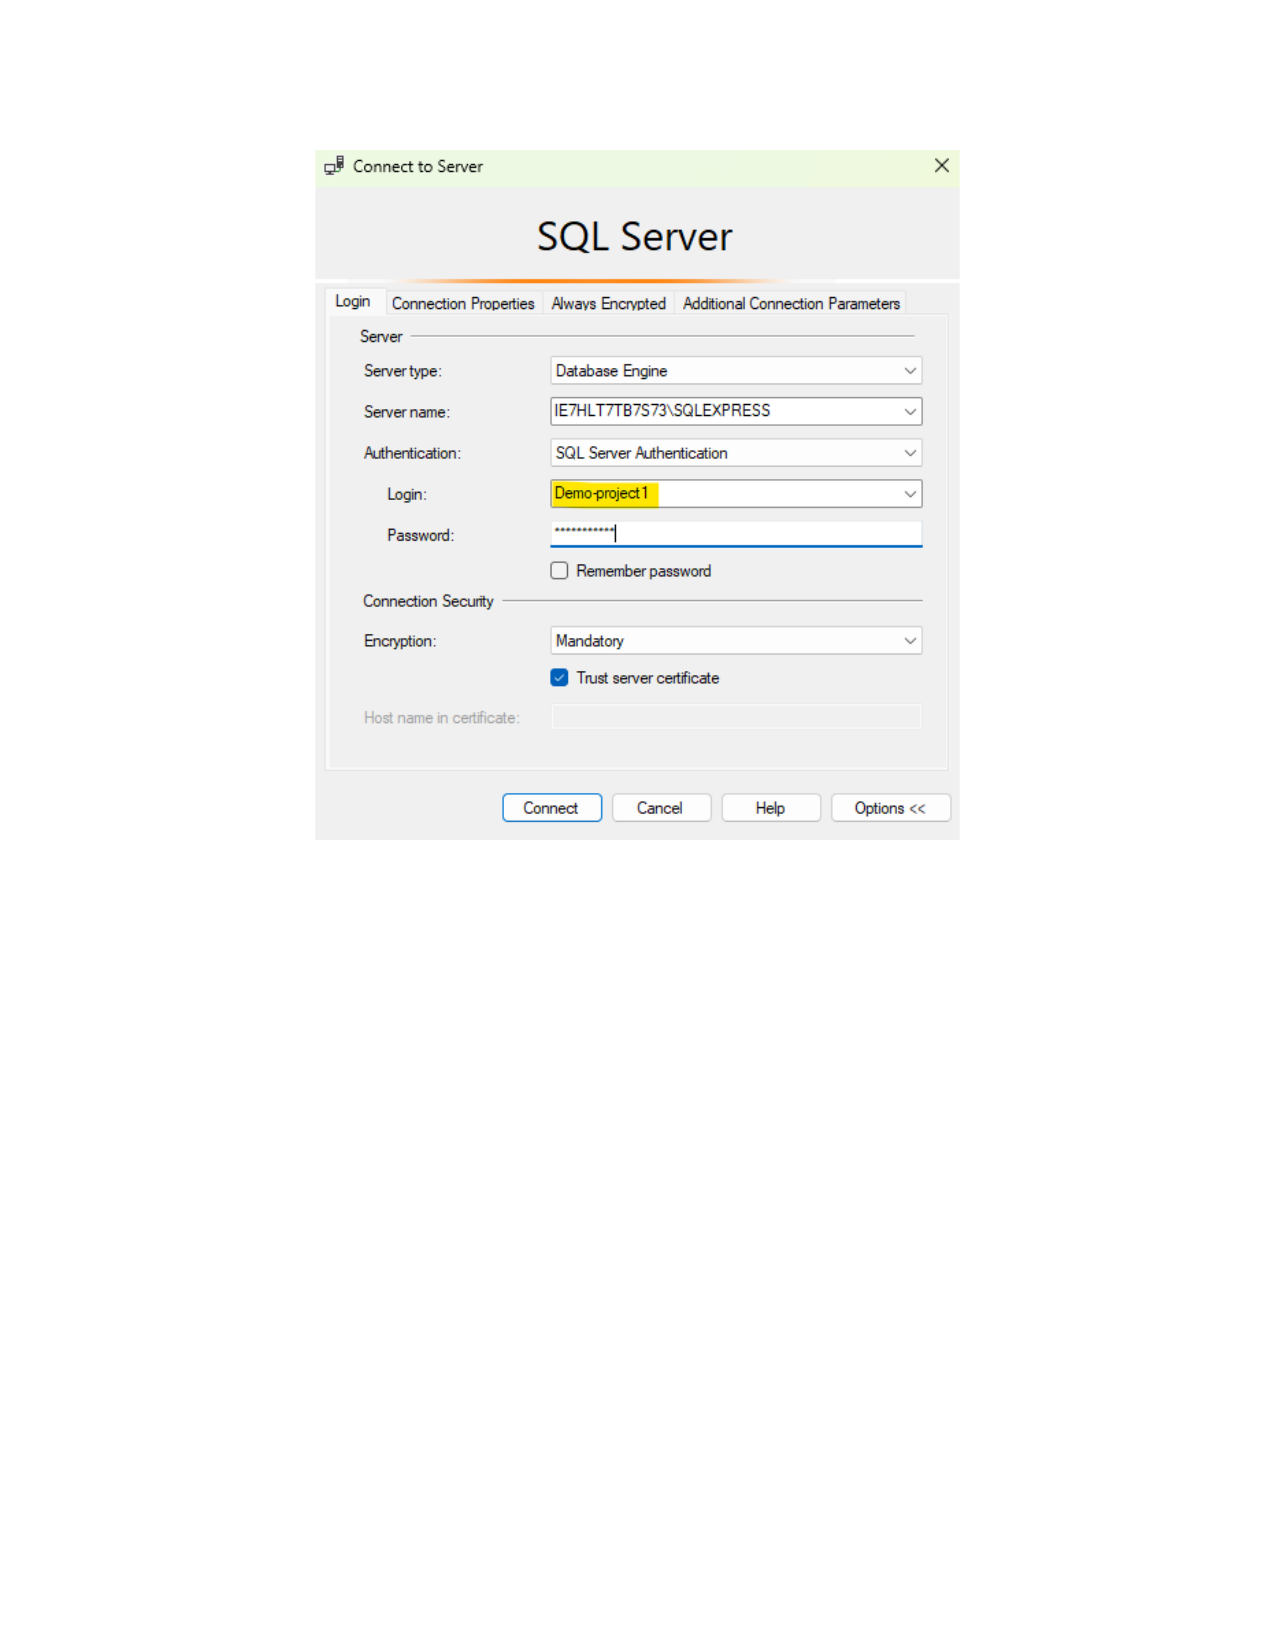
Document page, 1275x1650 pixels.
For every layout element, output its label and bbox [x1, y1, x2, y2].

picture [315, 150, 960, 840]
